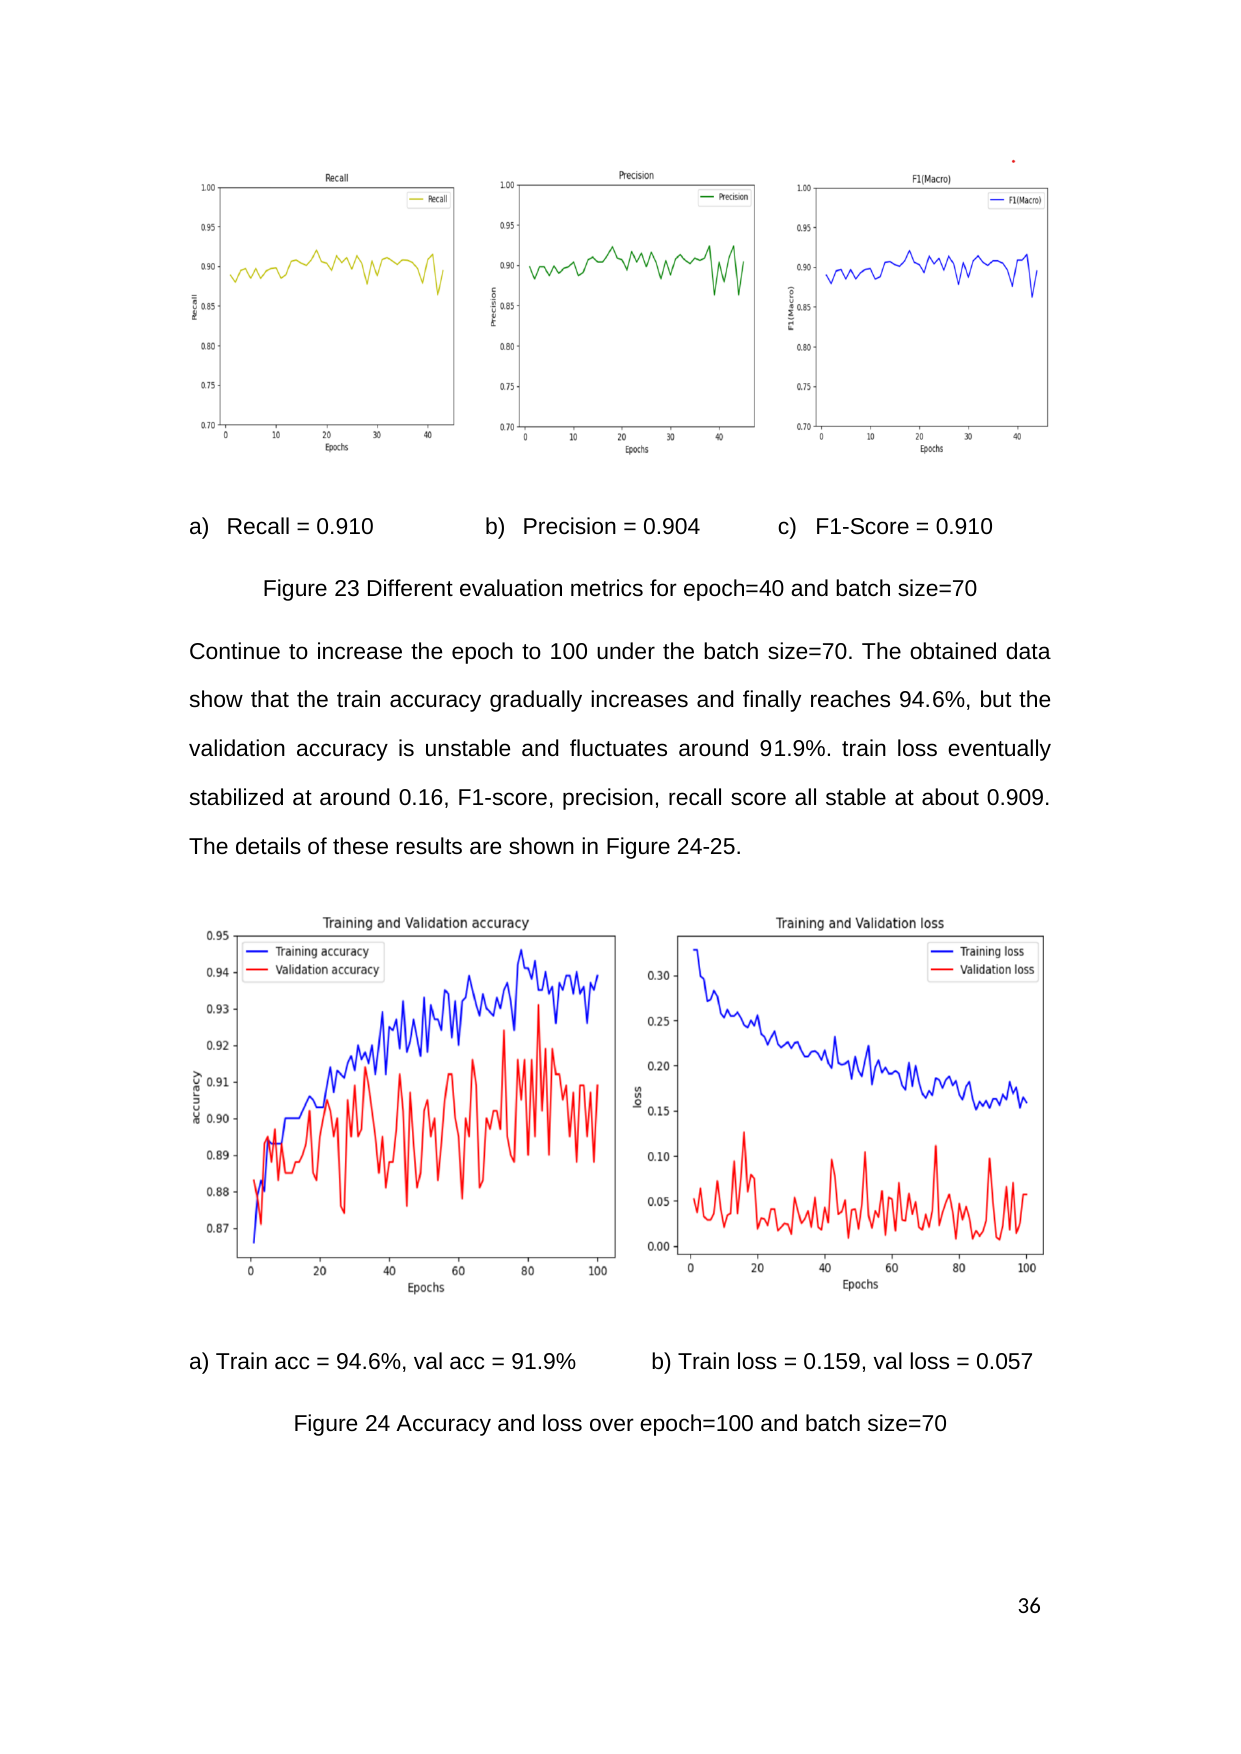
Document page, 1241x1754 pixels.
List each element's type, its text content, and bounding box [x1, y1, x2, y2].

table_header F1-Score = 0.910 [766, 155, 1062, 572]
text Continue to increase the epoch to 100 under the batch size=70. The obtained data show that the train accuracy gradually increases and finally reaches 94.6%, but the validation accuracy is unstable and fluctuates around 91.9%. train loss eventually stabilized at around 0.16, F1-score, precision, recall score all stable at about 0.909. The details of these results are shown in Figure 24-25. [189, 635, 1051, 862]
picture [485, 154, 756, 457]
picture [188, 154, 464, 459]
table_header Precision = 0.904 [474, 155, 766, 572]
picture [777, 154, 1053, 462]
picture [188, 892, 1044, 1297]
text Figure 24 Accuracy and loss over epoch=100 and batch size=70 [189, 1407, 1051, 1440]
table_header Recall = 0.910 [178, 155, 474, 572]
text Figure 23 Different evaluation metrics for epoch=40 and batch size=70 [189, 572, 1051, 605]
table_header a) Train acc = 94.6%, val acc = 91.9% [178, 892, 617, 1407]
table_header b) Train loss = 0.159, val loss = 0.057 [617, 892, 1062, 1407]
